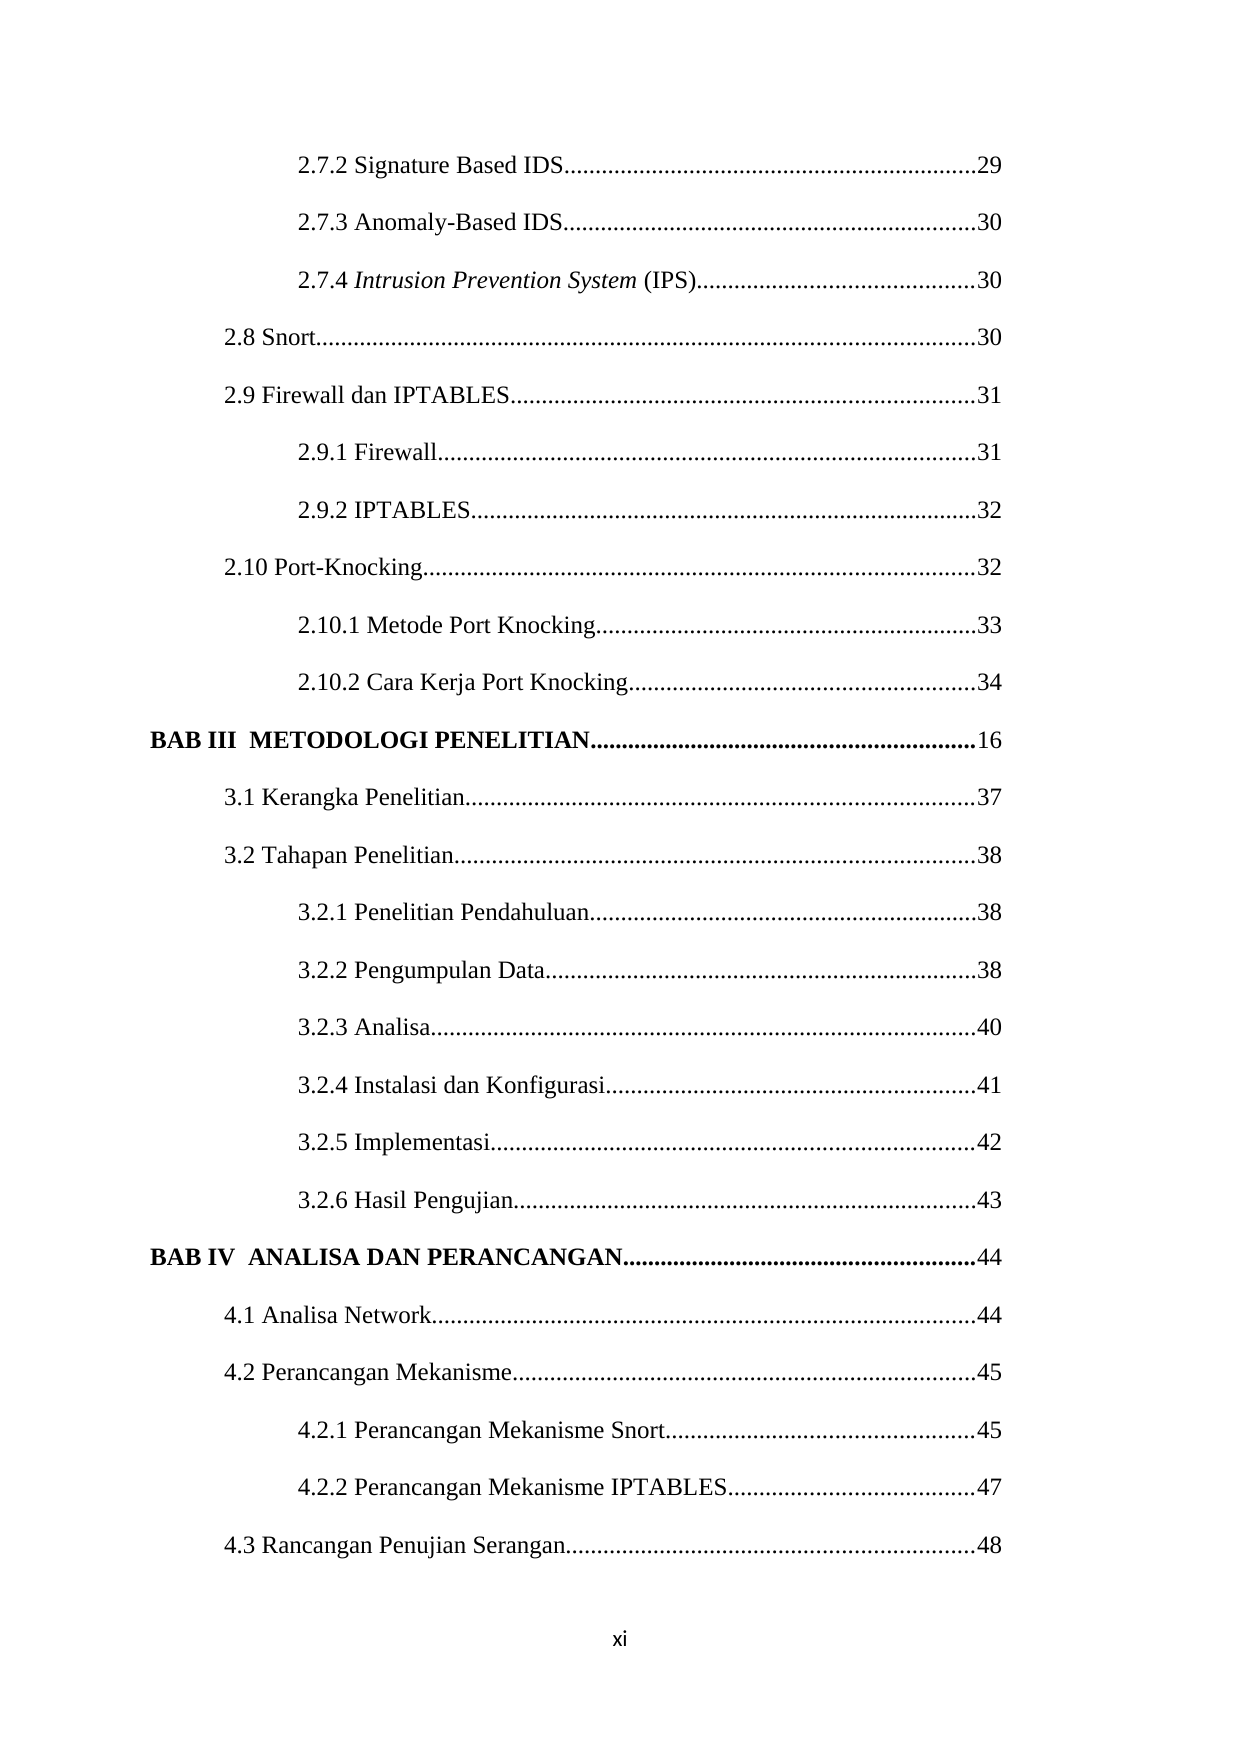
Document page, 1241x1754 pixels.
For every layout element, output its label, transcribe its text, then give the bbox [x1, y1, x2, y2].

text 2.9.2 IPTABLES 32 [150, 495, 1090, 524]
text 2.10.1 Metode Port Knocking 33 [150, 610, 1090, 639]
text 2.9.1 Firewall 31 [150, 437, 1090, 466]
text 3.1 Kerangka Penelitian 37 [150, 782, 1090, 811]
text 3.2.6 Hasil Pengujian 43 [150, 1185, 1090, 1214]
text 4.2.2 Perancangan Mekanisme IPTABLES 47 [150, 1472, 1090, 1501]
text 3.2.2 Pengumpulan Data 38 [150, 955, 1090, 984]
text 3.2.5 Implementasi 42 [150, 1127, 1090, 1156]
text 2.10 Port-Knocking 32 [150, 552, 1090, 581]
text 4.1 Analisa Network 44 [150, 1300, 1090, 1329]
text 2.8 Snort 30 [150, 322, 1090, 351]
text 4.2 Perancangan Mekanisme 45 [150, 1357, 1090, 1386]
text 4.3 Rancangan Penujian Serangan 48 [150, 1530, 1090, 1559]
text 3.2.4 Instalasi dan Konfigurasi 41 [150, 1070, 1090, 1099]
text BAB III METODOLOGI PENELITIAN 16 [150, 725, 1090, 754]
text 2.7.2 Signature Based IDS 29 [150, 150, 1090, 179]
text 2.10.2 Cara Kerja Port Knocking 34 [150, 667, 1090, 696]
text 3.2.3 Analisa 40 [150, 1012, 1090, 1041]
text 2.7.3 Anomaly-Based IDS 30 [150, 207, 1090, 236]
text BAB IV ANALISA DAN PERANCANGAN 44 [150, 1242, 1090, 1271]
text 4.2.1 Perancangan Mekanisme Snort 45 [150, 1415, 1090, 1444]
text 2.7.4 Intrusion Prevention System (IPS) 30 [150, 265, 1090, 294]
text 2.9 Firewall dan IPTABLES 31 [150, 380, 1090, 409]
text 3.2.1 Penelitian Pendahuluan 38 [150, 897, 1090, 926]
text 3.2 Tahapan Penelitian 38 [150, 840, 1090, 869]
